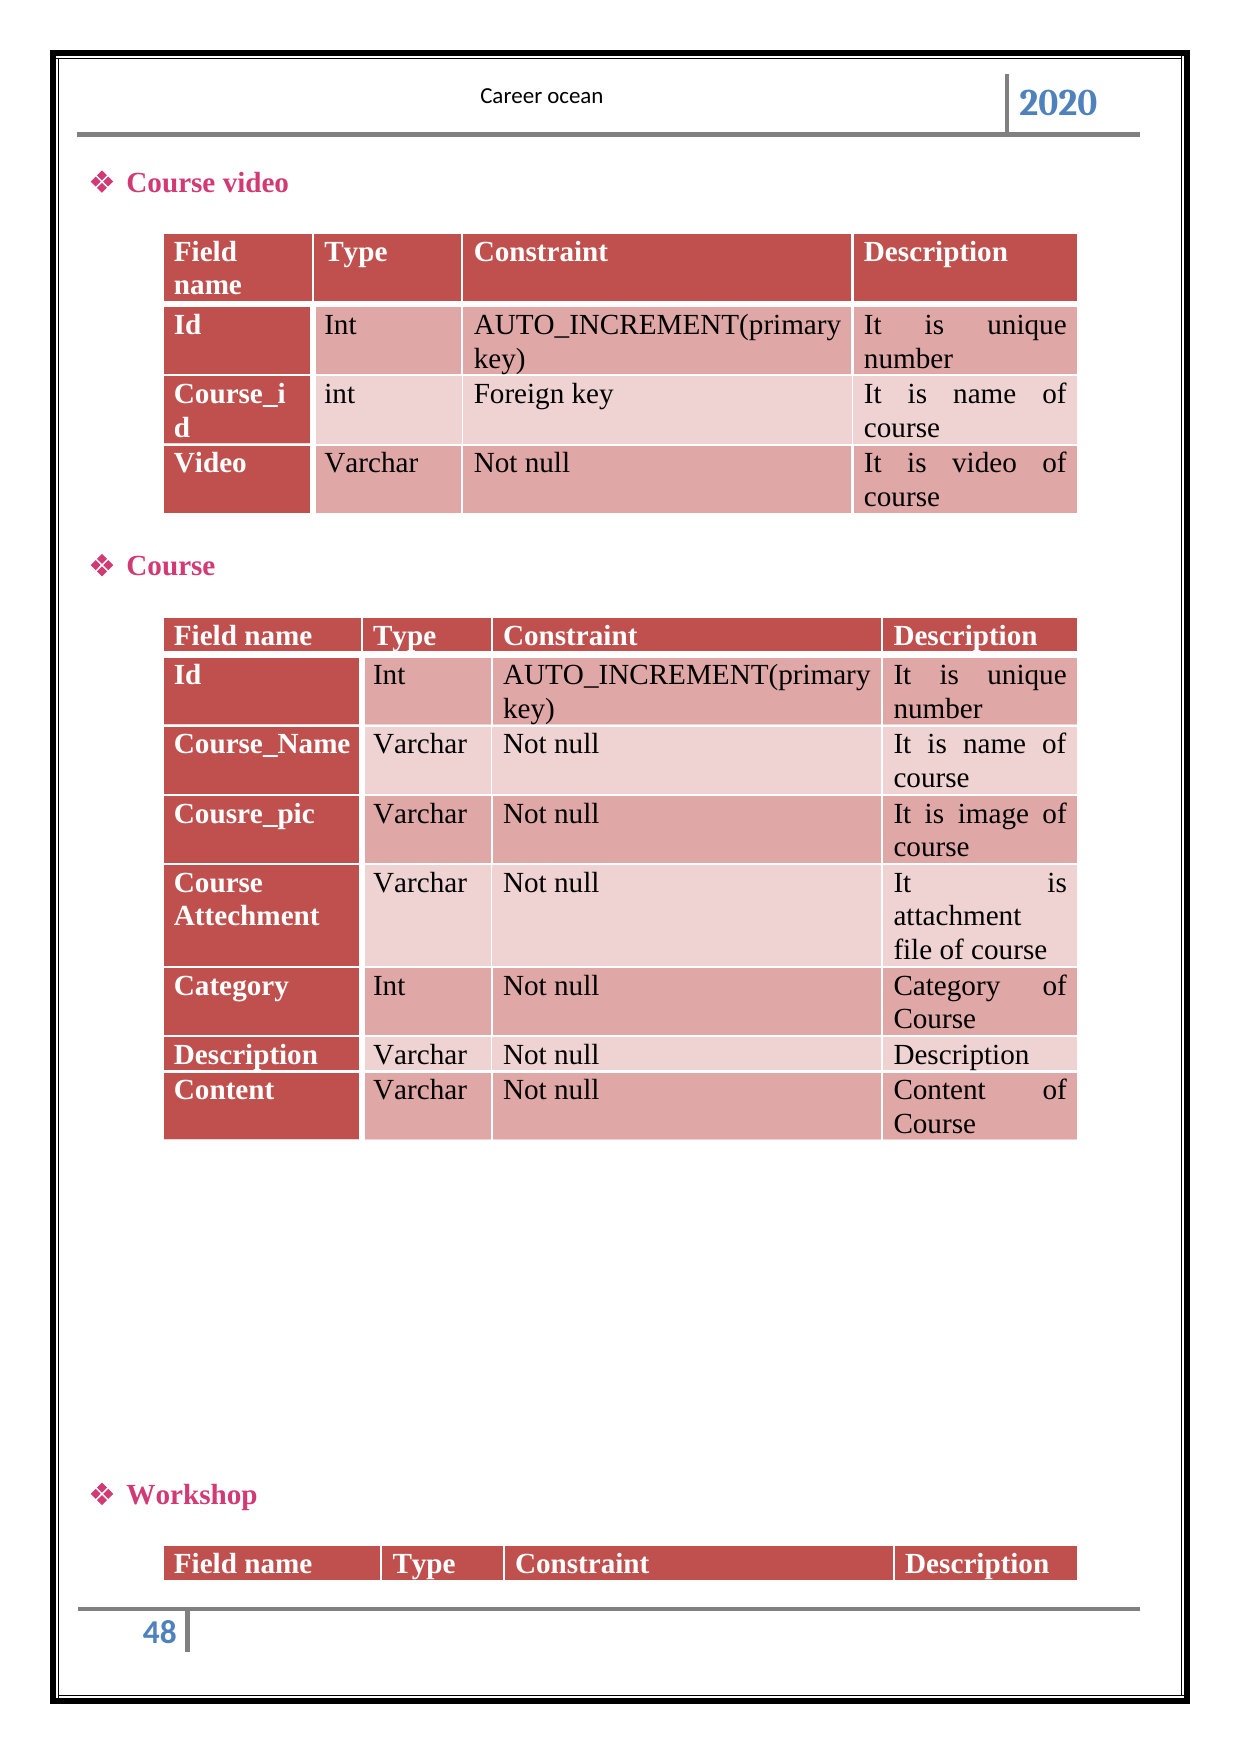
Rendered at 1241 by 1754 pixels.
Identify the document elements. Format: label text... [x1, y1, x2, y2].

table_cell Varchar [365, 1073, 491, 1139]
table_cell AUTO_INCREMENT(primary key) [493, 658, 881, 724]
table_cell Course Attechment [164, 865, 359, 966]
table_header Constraint [493, 618, 881, 651]
table_cell Varchar [365, 1037, 491, 1070]
table_cell It is video of course [854, 446, 1077, 513]
table_header Field name [164, 1546, 380, 1580]
table_cell Category [164, 968, 359, 1035]
table_cell Description [164, 1037, 359, 1070]
list Workshop [89, 1477, 1152, 1511]
list Course video [89, 165, 1152, 198]
table_cell It is unique number [854, 307, 1077, 374]
table_header Field name [164, 234, 312, 301]
table_cell It is image of course [883, 796, 1077, 863]
table_header Constraint [505, 1546, 893, 1580]
table_header Description [895, 1546, 1077, 1580]
table_cell Not null [492, 1037, 881, 1070]
table_cell AUTO_INCREMENT(primary key) [463, 307, 851, 374]
table_cell Varchar [365, 727, 491, 794]
table_cell Cousre_pic [164, 796, 359, 863]
table_cell Content of Course [883, 1073, 1077, 1139]
table_cell Int [316, 307, 461, 374]
table_cell It is attachment file of course [883, 865, 1077, 966]
table_header Field name [164, 618, 361, 651]
table_cell Content [164, 1073, 359, 1139]
table_header Type [314, 234, 461, 301]
table_cell Id [164, 307, 310, 374]
table_cell It is name of course [883, 727, 1077, 794]
table_header Description [854, 234, 1077, 301]
table_cell It is name of course [853, 376, 1077, 443]
table_cell Varchar [316, 446, 461, 513]
table_cell Foreign key [463, 376, 852, 443]
table_cell Description [883, 1037, 1077, 1070]
table_cell Video [164, 446, 310, 513]
table_cell int [316, 376, 462, 443]
table_cell Not null [492, 727, 881, 794]
table_cell Not null [493, 968, 881, 1035]
table_header Constraint [463, 234, 851, 301]
table_cell Varchar [365, 865, 491, 966]
table_cell Not null [463, 446, 851, 513]
table_cell Category of Course [883, 968, 1077, 1035]
table_header Type [382, 1546, 503, 1580]
table_cell Course_id [164, 376, 310, 443]
table_cell Varchar [365, 796, 491, 863]
list Course [89, 548, 1152, 582]
table_header Type [363, 618, 491, 651]
table_cell Int [365, 968, 491, 1035]
table_cell It is unique number [883, 658, 1077, 724]
table_cell Int [365, 658, 491, 724]
table_cell Course_Name [164, 727, 359, 794]
table_cell Not null [493, 796, 881, 863]
table_header Description [883, 618, 1077, 651]
table_cell Id [164, 658, 359, 724]
table_cell Not null [493, 1073, 881, 1139]
table_cell Not null [492, 865, 881, 966]
